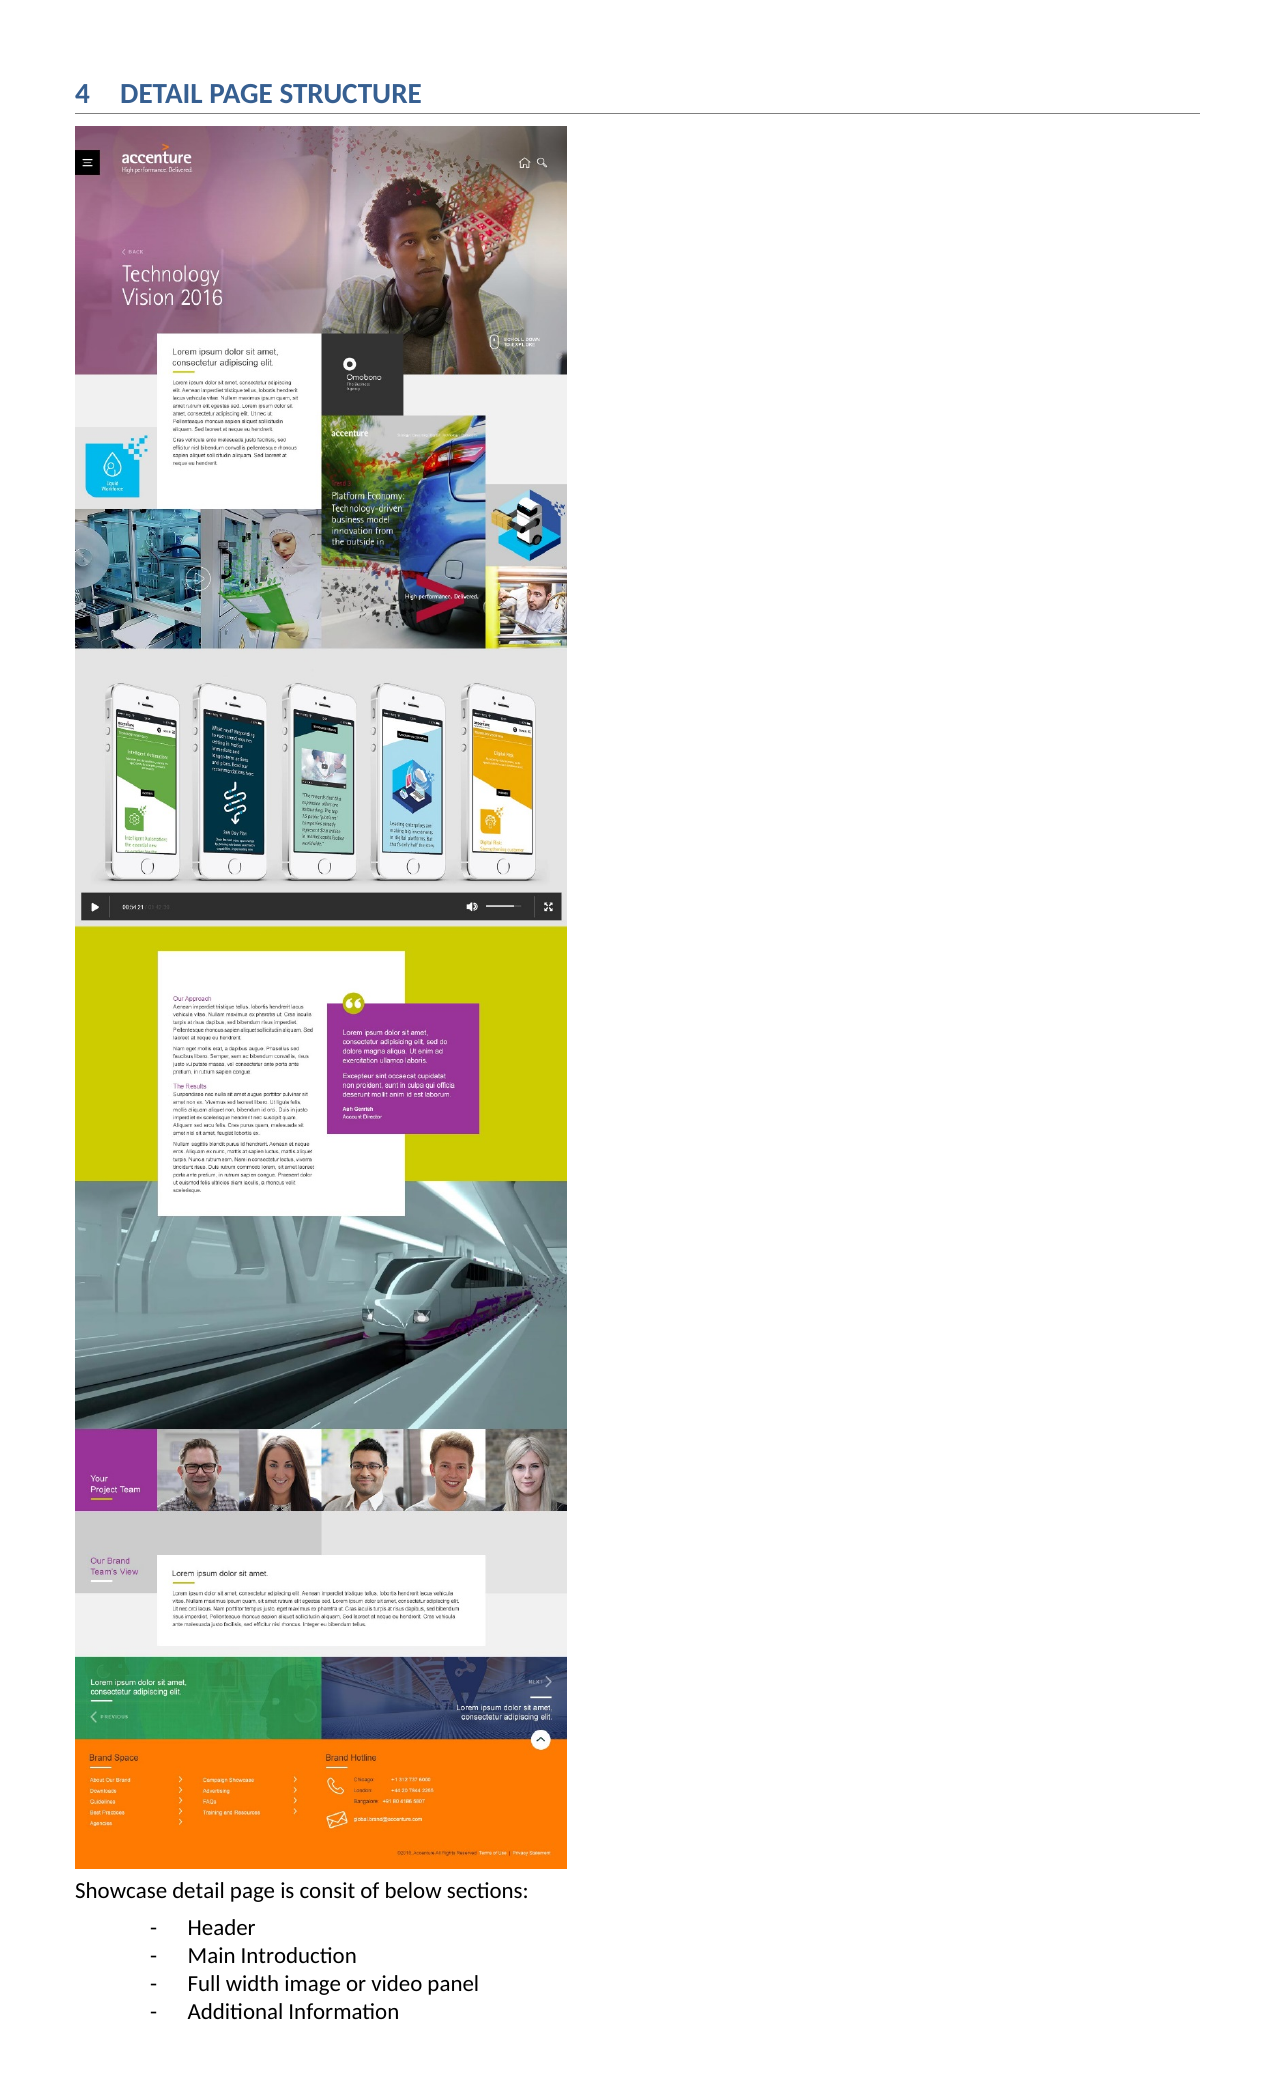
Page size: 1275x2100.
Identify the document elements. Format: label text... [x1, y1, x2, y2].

list Full width image or video panel [150, 1969, 1200, 1997]
list Additional Information [150, 1997, 1200, 2025]
text Showcase detail page is consit of below sections: [75, 1877, 1200, 1904]
picture [75, 126, 567, 1869]
list Main Introduction [150, 1941, 1200, 1969]
list Header [150, 1913, 1200, 1941]
subtitle DETAIL PAGE STRUCTURE [75, 75, 1200, 113]
